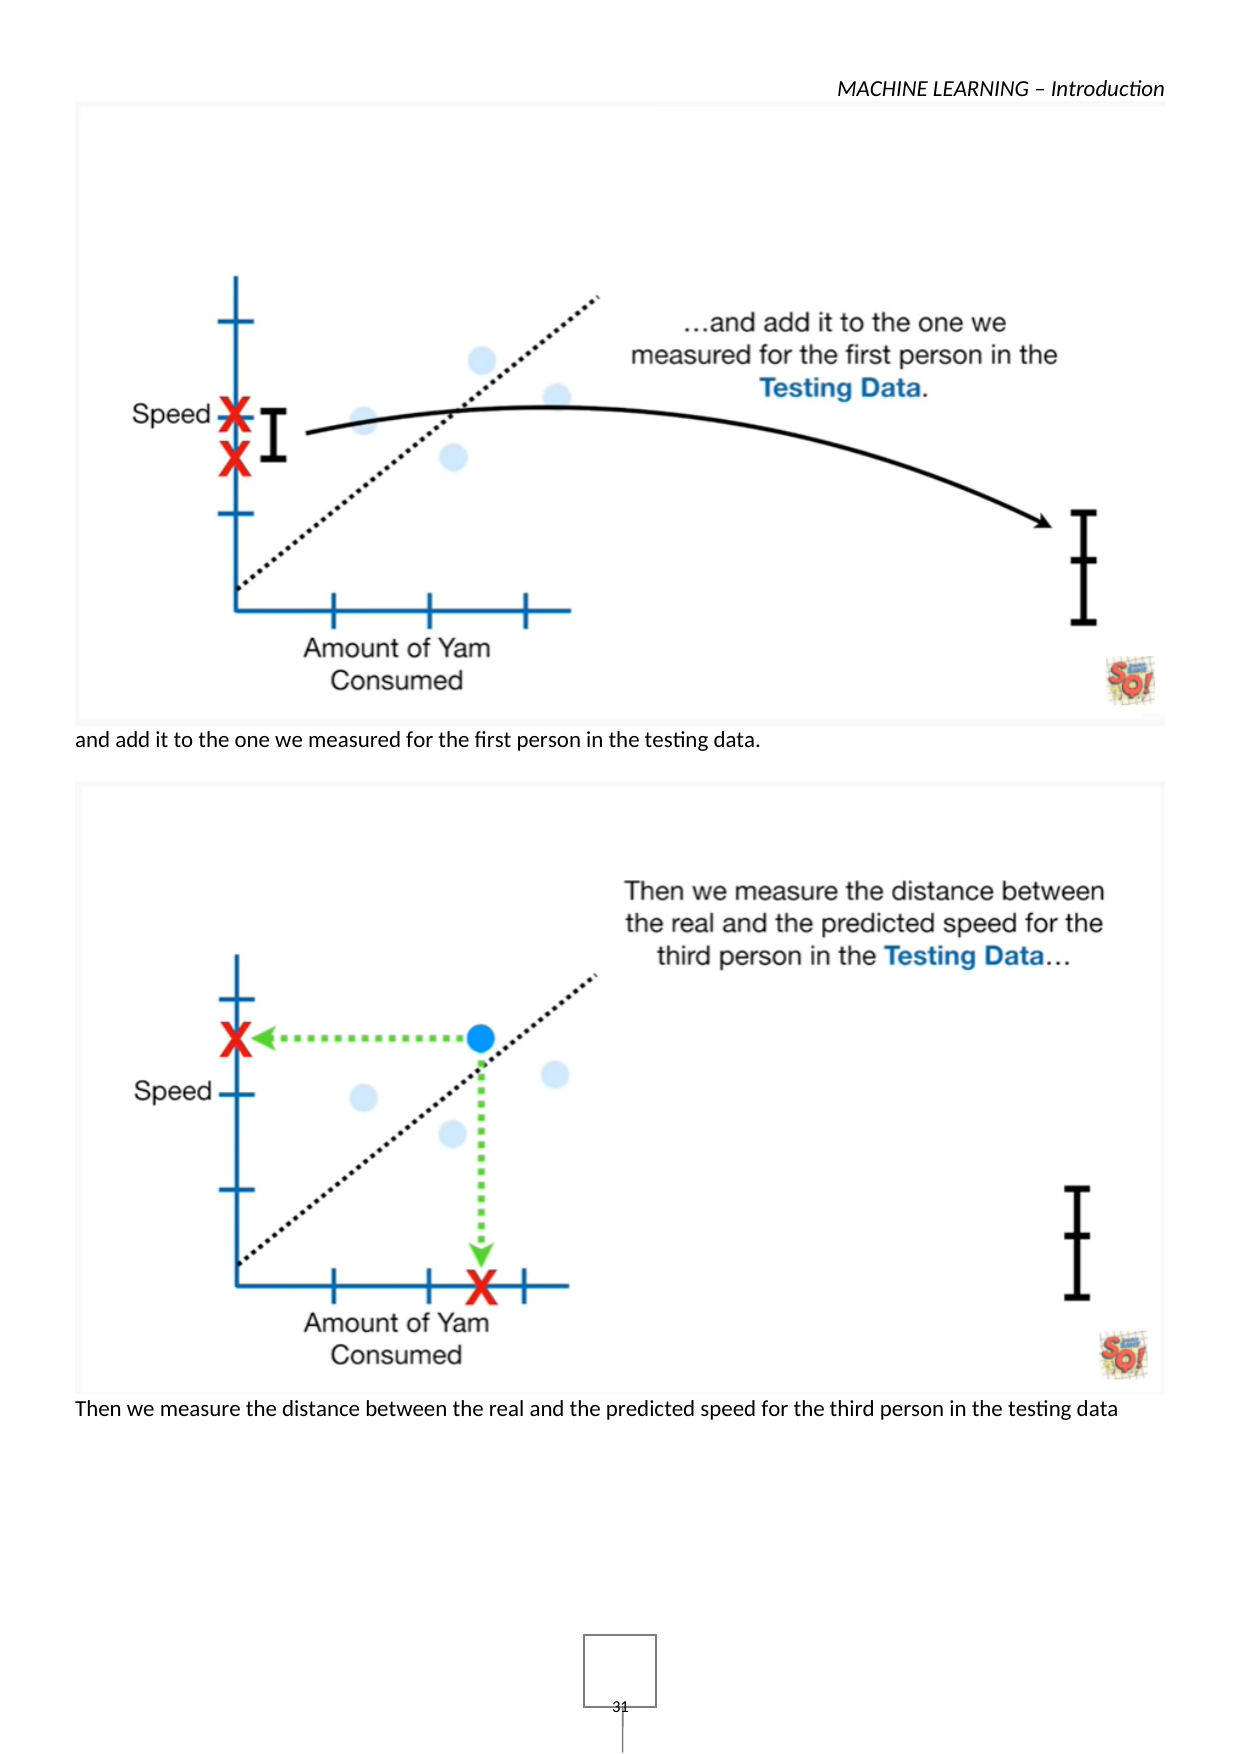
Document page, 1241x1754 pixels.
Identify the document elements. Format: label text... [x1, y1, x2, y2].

text Then we measure the distance between the real and the predicted speed for the third person in the testing data [75, 1394, 1165, 1422]
text and add it to the one we measured for the first person in the testing data. [75, 726, 1165, 754]
picture [75, 781, 1166, 1394]
picture [75, 101, 1166, 726]
